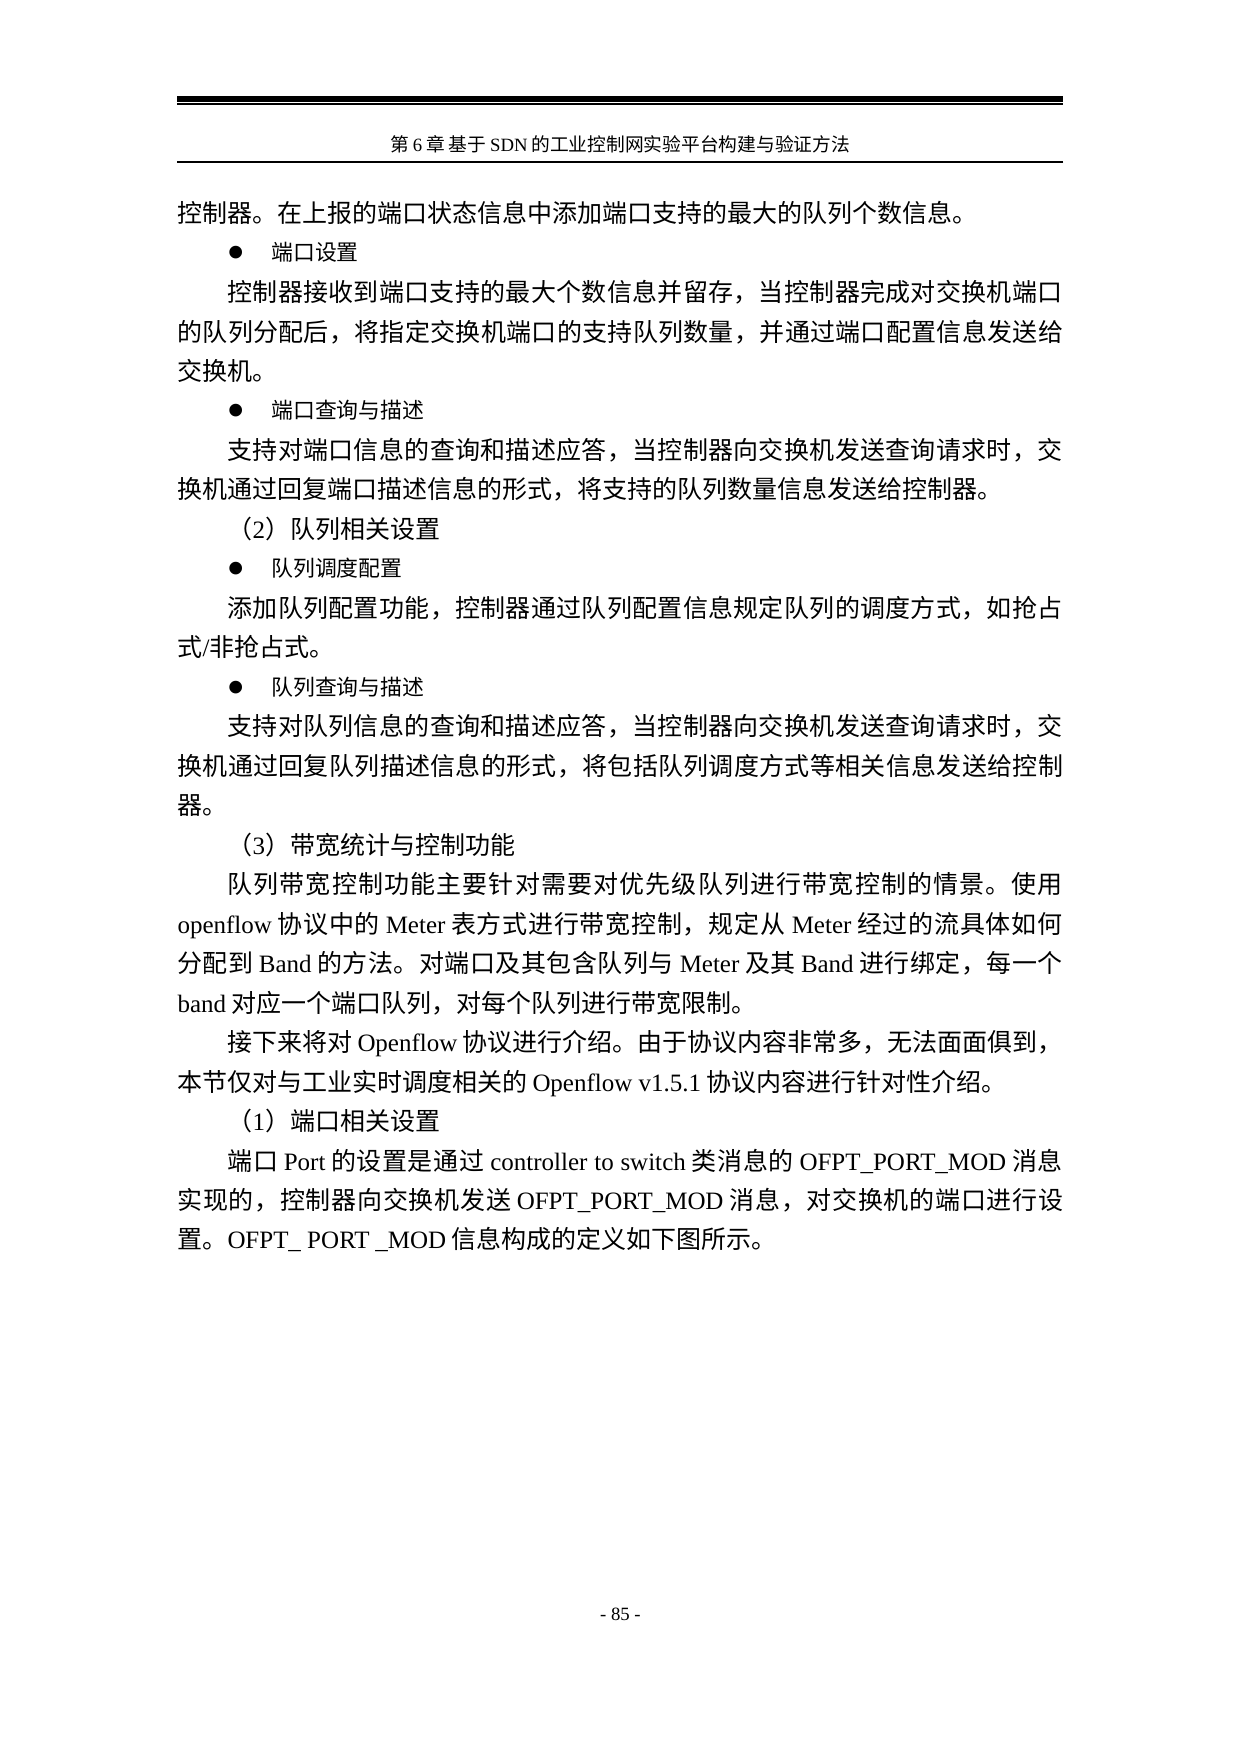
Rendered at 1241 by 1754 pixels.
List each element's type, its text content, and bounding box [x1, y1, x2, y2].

text 控制器接收到端口支持的最大个数信息并留存，当控制器完成对交换机端口的队列分配后，将指定交换机端口的支持队列数量，并通过端口配置信息发送给交换机。 [177, 271, 1063, 389]
list 端口设置 [227, 231, 1063, 271]
text 支持对队列信息的查询和描述应答，当控制器向交换机发送查询请求时，交换机通过回复队列描述信息的形式，将包括队列调度方式等相关信息发送给控制器。 [177, 705, 1063, 824]
text （2）队列相关设置 [177, 508, 1063, 547]
text 队列带宽控制功能主要针对需要对优先级队列进行带宽控制的情景。使用openflow协议中的Meter表方式进行带宽控制，规定从Meter经过的流具体如何分配到Band的方法。对端口及其包含队列与Meter及其Band进行绑定，每一个band对应一个端口队列，对每个队列进行带宽限制。 [177, 863, 1063, 1021]
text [177, 192, 1063, 231]
text 支持对端口信息的查询和描述应答，当控制器向交换机发送查询请求时，交换机通过回复端口描述信息的形式，将支持的队列数量信息发送给控制器。 [177, 429, 1063, 508]
text 接下来将对Openflow协议进行介绍。由于协议内容非常多，无法面面俱到，本节仅对与工业实时调度相关的Openflow v1.5.1协议内容进行针对性介绍。 [177, 1021, 1063, 1100]
text 端口Port的设置是通过controller to switch类消息的OFPT_PORT_MOD消息实现的，控制器向交换机发送OFPT_PORT_MOD消息，对交换机的端口进行设置。OFPT_ PORT _MOD信息构成的定义如下图所示。 [177, 1139, 1063, 1258]
list 端口查询与描述 [227, 389, 1063, 429]
text （3）带宽统计与控制功能 [177, 824, 1063, 863]
text （1）端口相关设置 [177, 1100, 1063, 1139]
text 添加队列配置功能，控制器通过队列配置信息规定队列的调度方式，如抢占式/非抢占式。 [177, 587, 1063, 666]
list 队列查询与描述 [227, 666, 1063, 705]
list 队列调度配置 [227, 547, 1063, 587]
